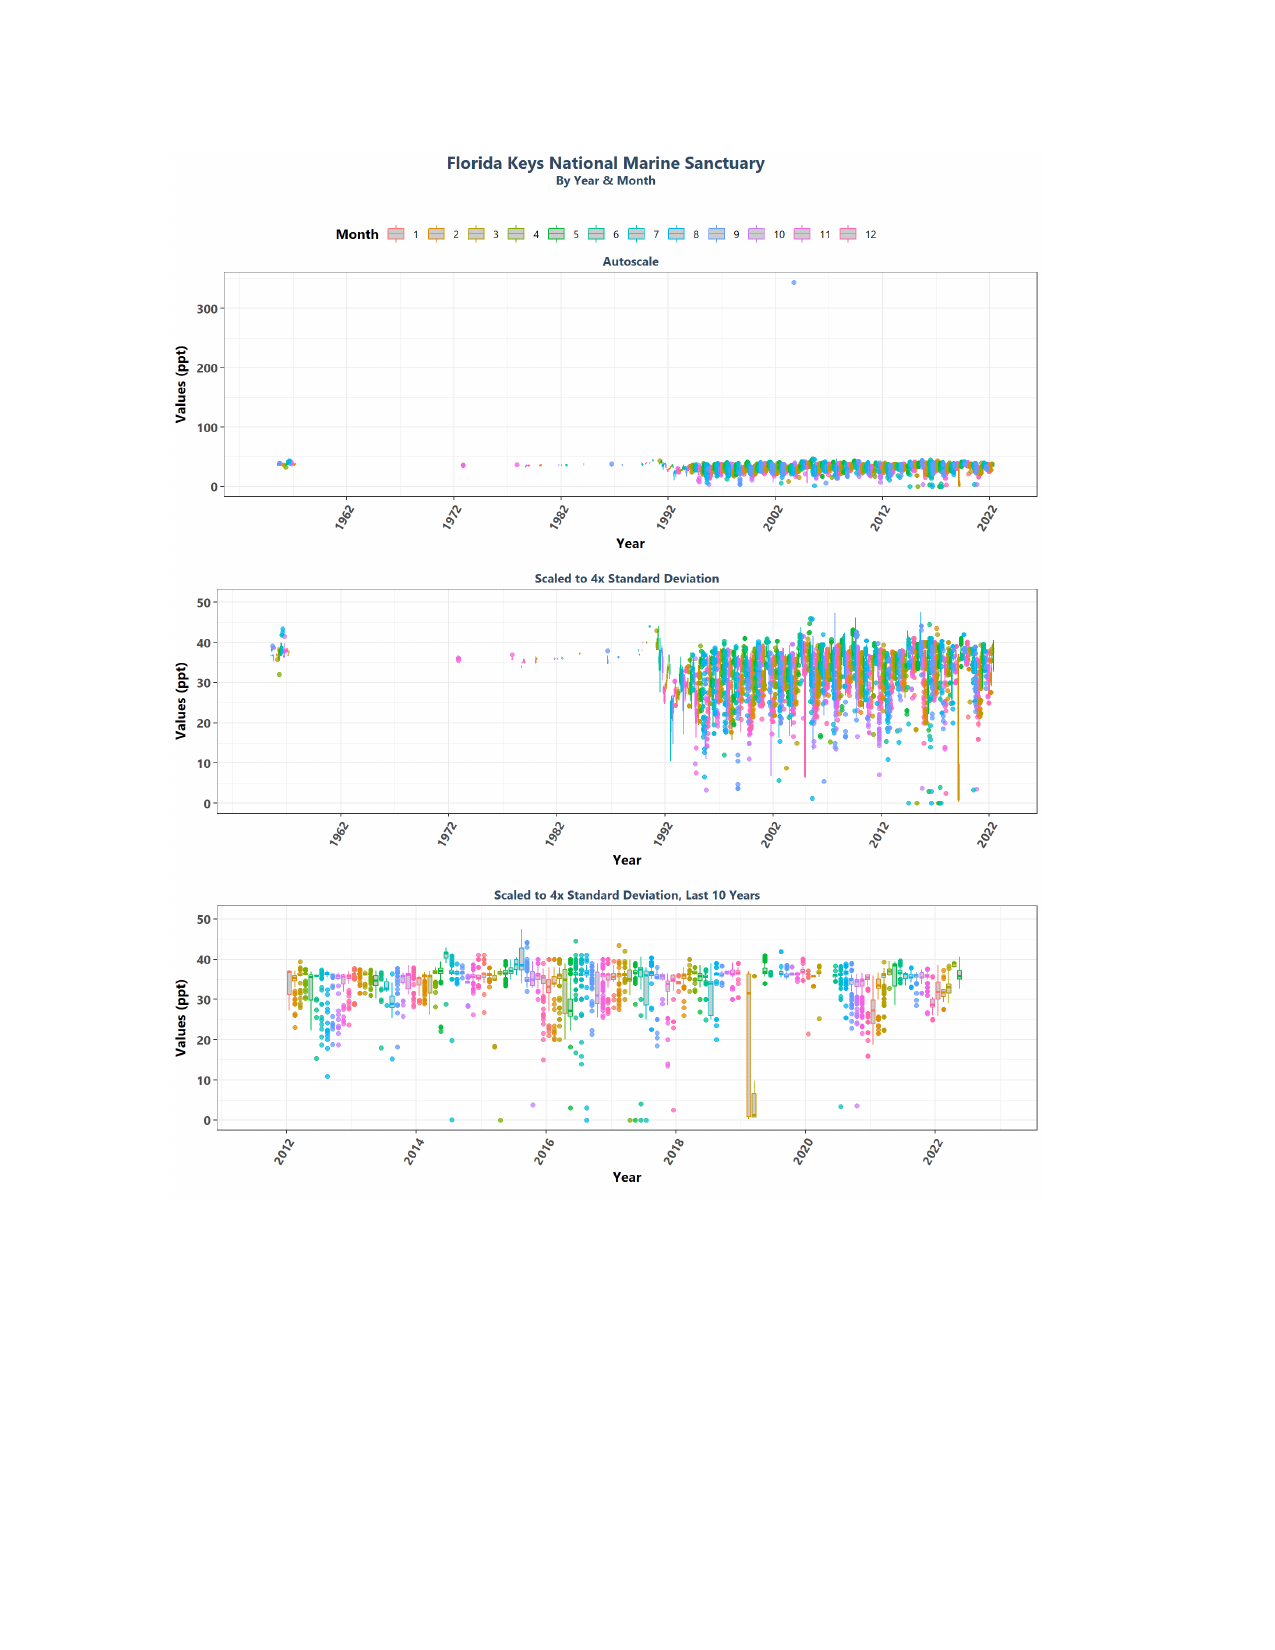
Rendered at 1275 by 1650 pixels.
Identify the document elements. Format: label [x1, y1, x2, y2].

picture [168, 150, 1044, 1200]
